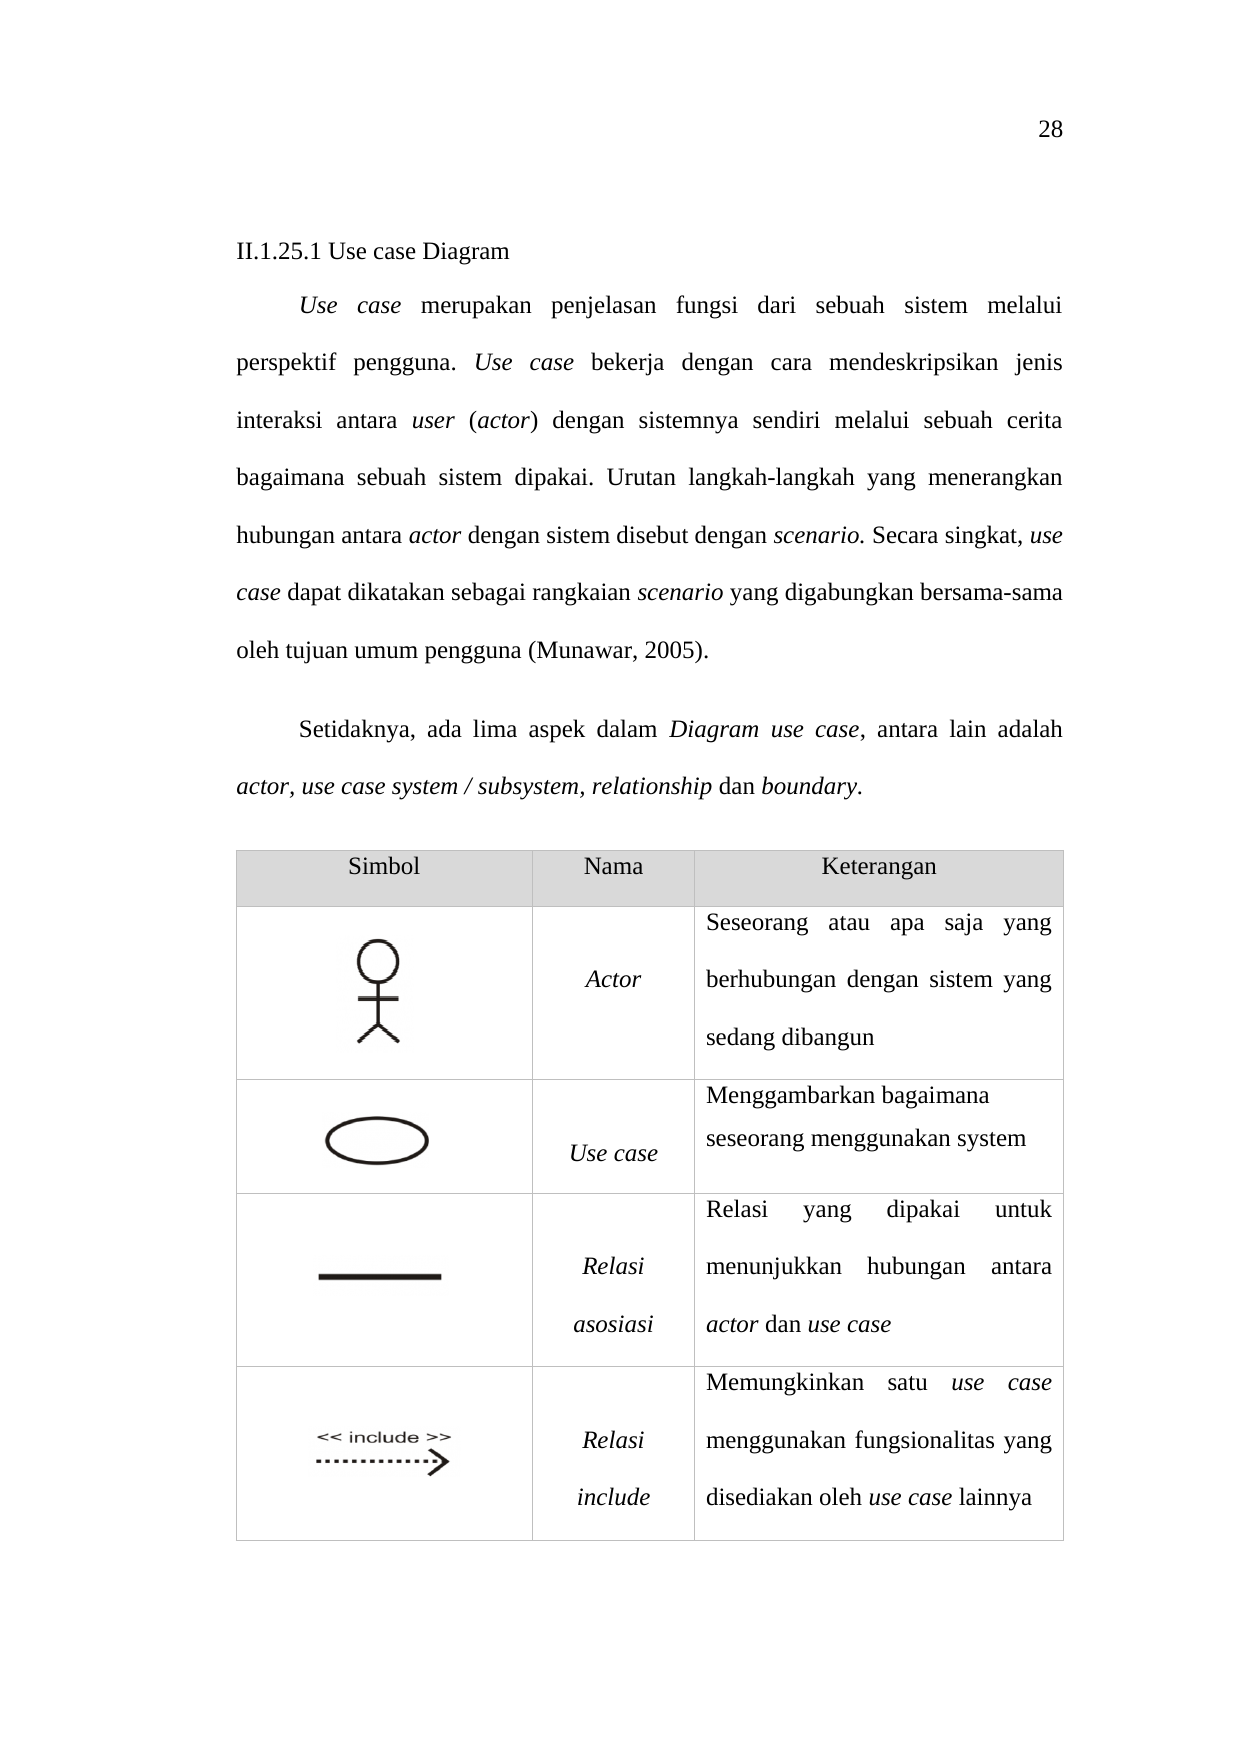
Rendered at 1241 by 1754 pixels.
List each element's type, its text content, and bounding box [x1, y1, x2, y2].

table_cell Actor [533, 907, 694, 1079]
table_cell [237, 1194, 532, 1366]
table_header Nama [533, 851, 694, 906]
table_cell [237, 1367, 532, 1540]
table_cell Relasi yang dipakai untuk menunjukkan hubungan antara actor dan use case [695, 1194, 1063, 1366]
text Use case merupakan penjelasan fungsi dari sebuah sistem melalui perspektif pengguna. Use case bekerja dengan cara mendeskripsikan jenis interaksi antara user (actor) dengan sistemnya sendiri melalui sebuah cerita bagaimana sebuah sistem dipakai. Urutan langkah-langkah yang menerangkan hubungan antara actor dengan sistem disebut dengan scenario. Secara singkat, use case dapat dikatakan sebagai rangkaian scenario yang digabungkan bersama-sama oleh tujuan umum pengguna . [236, 290, 1063, 664]
picture [322, 1112, 429, 1168]
table_cell Menggambarkan bagaimana seseorang menggunakan system [695, 1080, 1063, 1193]
table_cell Use case [533, 1080, 694, 1193]
picture [312, 1255, 449, 1296]
table_cell [237, 1080, 532, 1193]
table_cell Relasi asosiasi [533, 1194, 694, 1366]
subtitle Use case Diagram [236, 236, 1063, 265]
picture [335, 935, 414, 1053]
table_cell Seseorang atau apa saja yang berhubungan dengan sistem yang sedang dibangun [695, 907, 1063, 1079]
table_cell Relasi include [533, 1367, 694, 1540]
picture [308, 1426, 462, 1477]
table_cell Memungkinkan satu use case menggunakan fungsionalitas yang disediakan oleh use case lainnya [695, 1367, 1063, 1540]
table_header Simbol [237, 851, 532, 906]
table_cell [237, 907, 532, 1079]
text Setidaknya, ada lima aspek dalam Diagram use case, antara lain adalah actor, use case system / subsystem, relationship dan boundary. [236, 714, 1063, 800]
table_header Keterangan [695, 851, 1063, 906]
